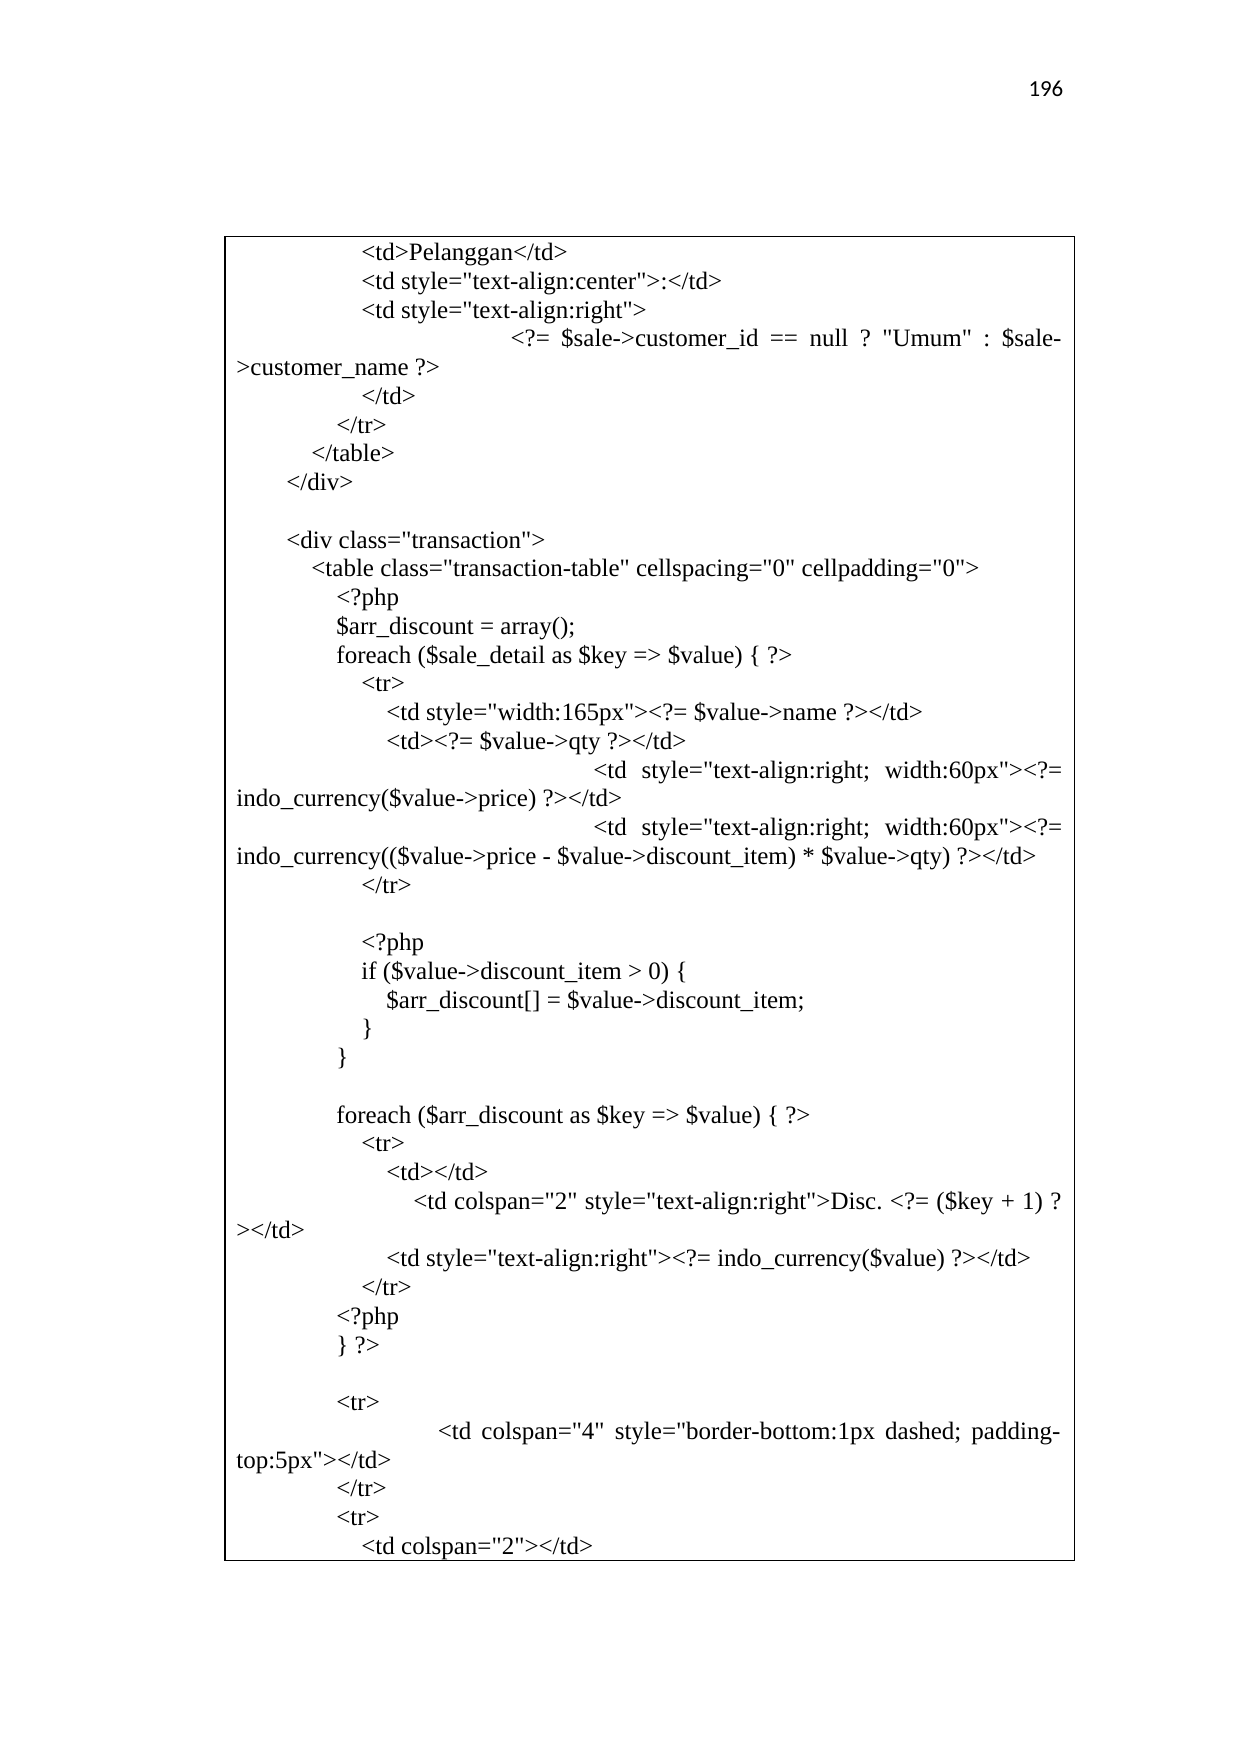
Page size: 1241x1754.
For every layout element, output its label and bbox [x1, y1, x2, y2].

table_cell [226, 237, 1074, 1560]
